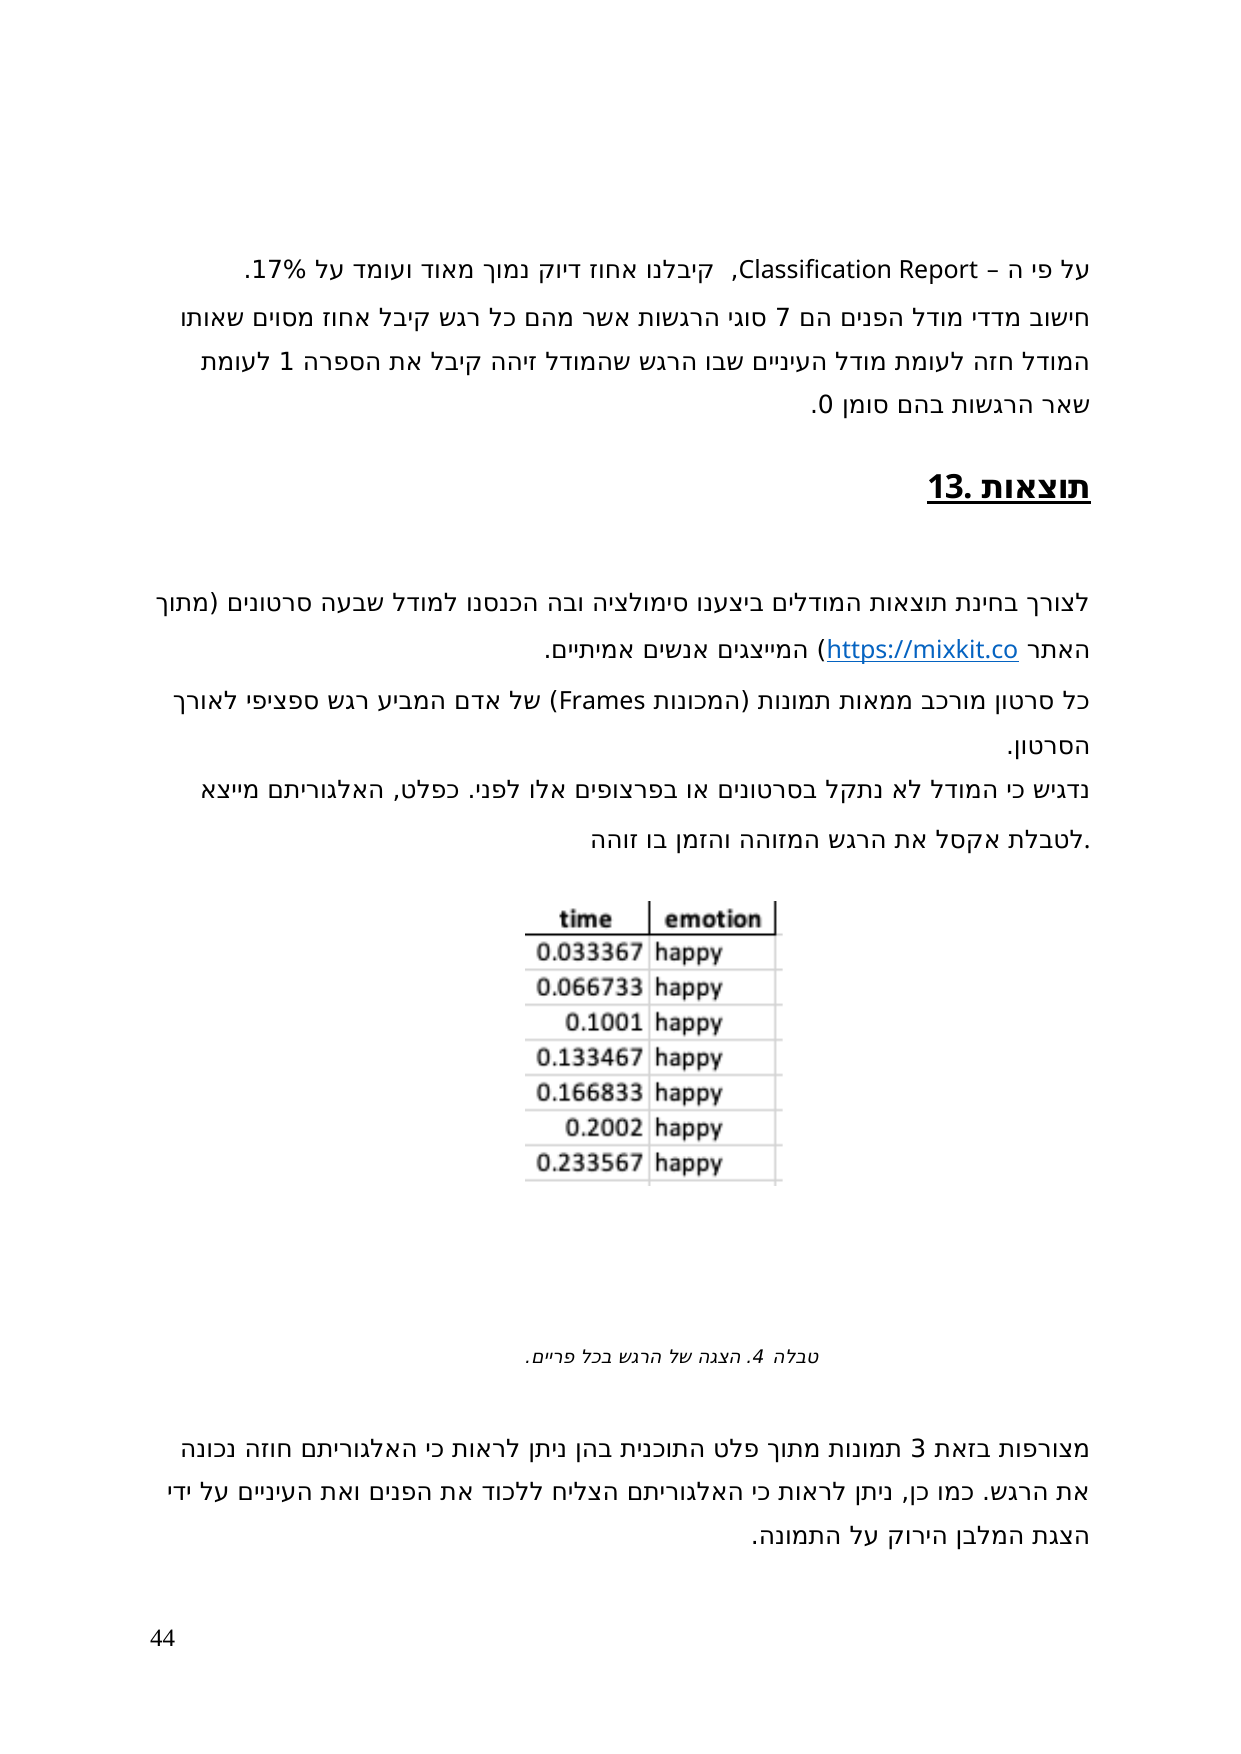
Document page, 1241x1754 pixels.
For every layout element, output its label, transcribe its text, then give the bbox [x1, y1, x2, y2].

text לצורך בחינת תוצאות המודלים ביצענו סימולציה ובה הכנסנו למודל שבעה סרטונים (מתוך האתר https://mixkit.co) המייצגים אנשים אמיתיים. [150, 588, 1090, 666]
text מצורפות בזאת 3 תמונות מתוך פלט התוכנית בהן ניתן לראות כי האלגוריתם חוזה נכונה את הרגש. כמו כן, ניתן לראות כי האלגוריתם הצליח ללכוד את הפנים ואת העיניים על ידי הצגת המלבן הירוק על התמונה. [150, 1434, 1090, 1551]
list חישוב מדדי מודל הפנים הם 7 סוגי הרגשות אשר מהם כל רגש קיבל אחוז מסוים שאותו המודל חזה לעומת מודל העיניים שבו הרגש שהמודל זיהה קיבל את הספרה 1 לעומת שאר הרגשות בהם סומן 0. [150, 303, 1090, 420]
text נדגיש כי המודל לא נתקל בסרטונים או בפרצופים אלו לפני. כפלט, האלגוריתם מייצא לטבלת אקסל את הרגש המזוהה והזמן בו זוהה. [150, 775, 1090, 855]
title 13. תוצאות [150, 463, 1090, 588]
picture [525, 901, 783, 1186]
text כל סרטון מורכב ממאות תמונות (המכונות Frames) של אדם המביע רגש ספציפי לאורך הסרטון. [150, 683, 1090, 761]
list על פי ה – Classification Report, קיבלנו אחוז דיוק נמוך מאוד ועומד על 17%. [150, 252, 1090, 286]
